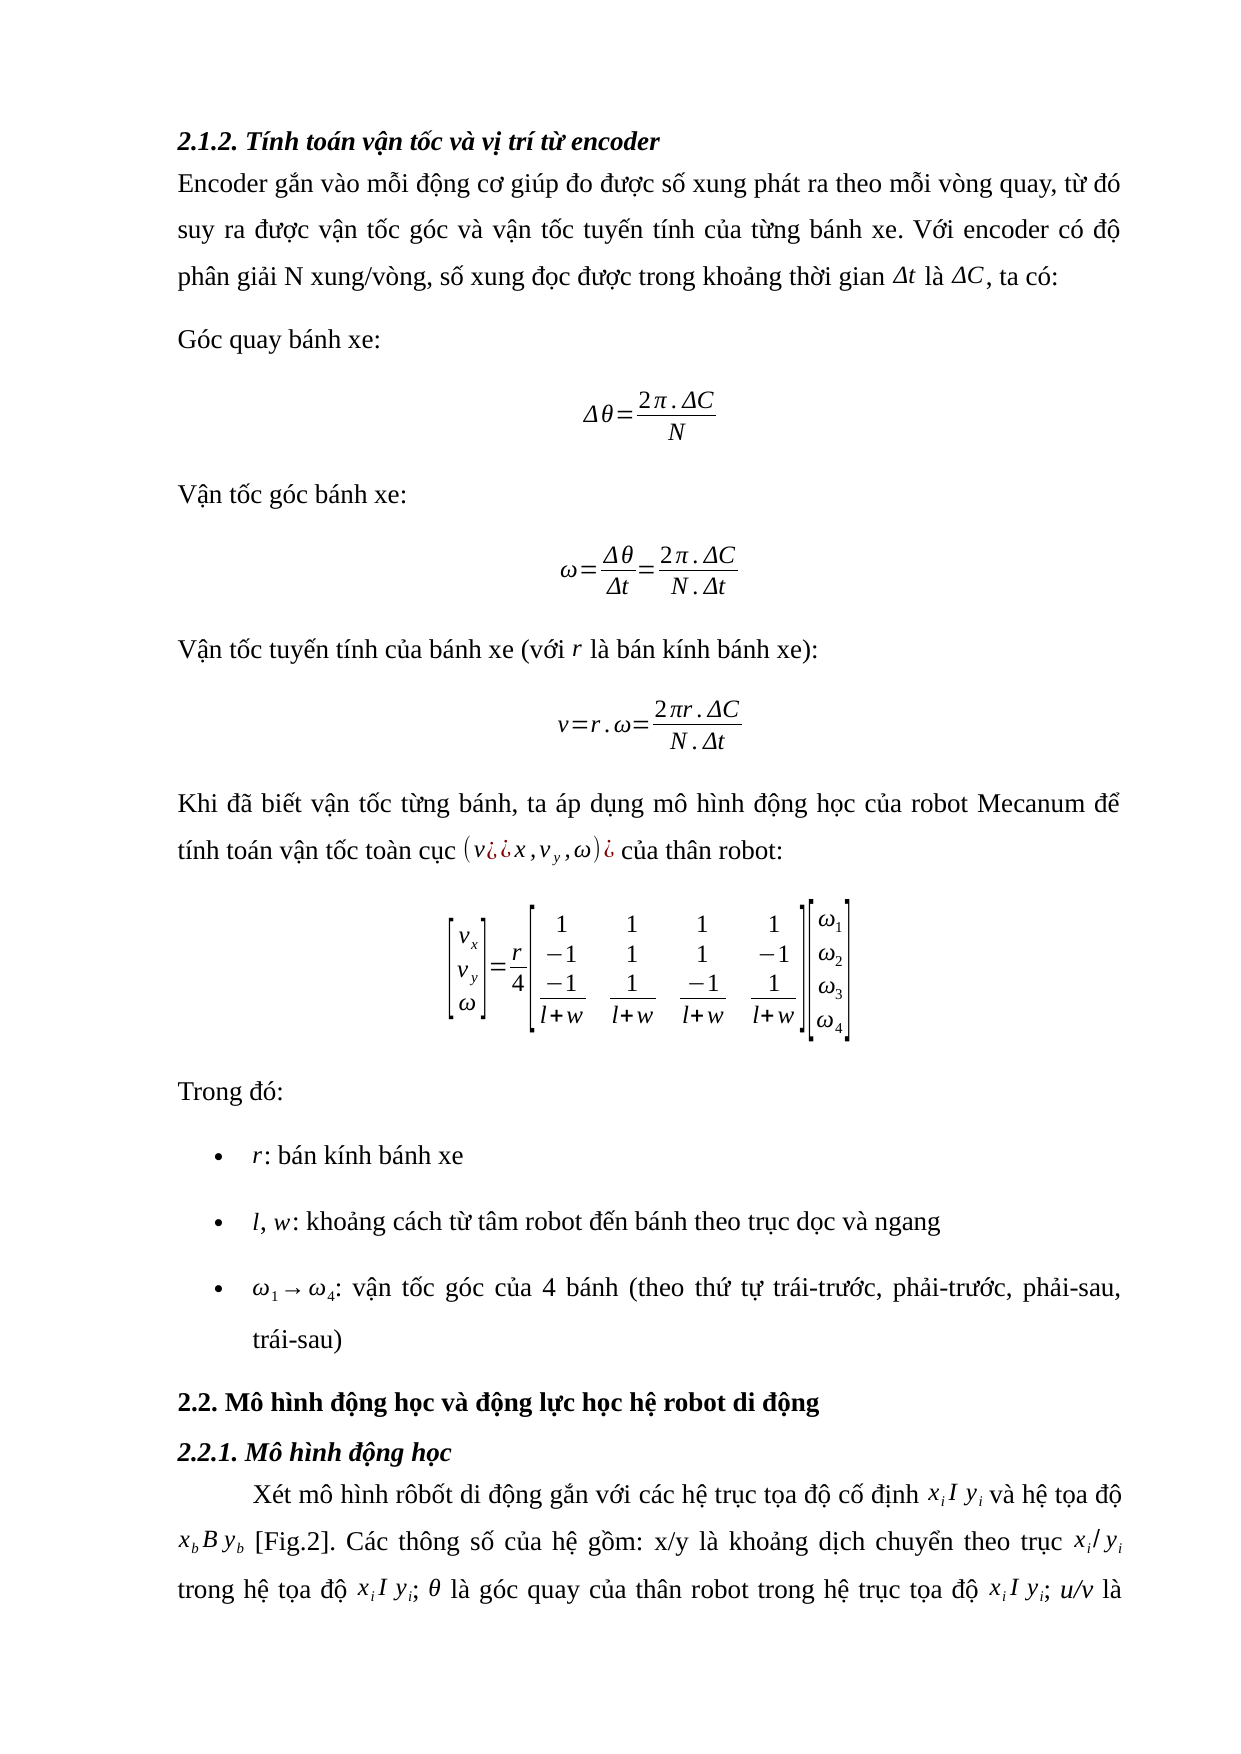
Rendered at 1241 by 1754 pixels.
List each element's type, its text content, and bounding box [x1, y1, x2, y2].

list ​: vận tốc góc của 4 bánh (theo thứ tự trái-trước, phải-trước, phải-sau, trái-sau) [215, 1271, 1122, 1354]
subtitle 2.2. Mô hình động học và động lực học hệ robot di động [177, 1386, 1122, 1417]
list , : khoảng cách từ tâm robot đến bánh theo trục dọc và ngang [215, 1205, 1122, 1239]
text Vận tốc tuyến tính của bánh xe (với là bán kính bánh xe): [177, 633, 1122, 664]
text Khi đã biết vận tốc từng bánh, ta áp dụng mô hình động học của robot Mecanum để tính toán vận tốc toàn cục của thân robot: [177, 787, 1122, 866]
subtitle 2.2.1. Mô hình động học [177, 1437, 1122, 1468]
text Vận tốc góc bánh xe: [177, 478, 1122, 509]
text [177, 1478, 1122, 1604]
text Encoder gắn vào mỗi động cơ giúp đo được số xung phát ra theo mỗi vòng quay, từ đó suy ra được vận tốc góc và vận tốc tuyến tính của từng bánh xe. Với encoder có độ phân giải N xung/vòng, số xung đọc được trong khoảng thời gian là , ta có: [177, 167, 1122, 291]
text Trong đó: [177, 1075, 1122, 1107]
list : bán kính bánh xe [215, 1139, 1122, 1173]
subtitle 2.1.2. Tính toán vận tốc và vị trí từ encoder [177, 125, 1122, 156]
text Góc quay bánh xe: [177, 323, 1122, 355]
